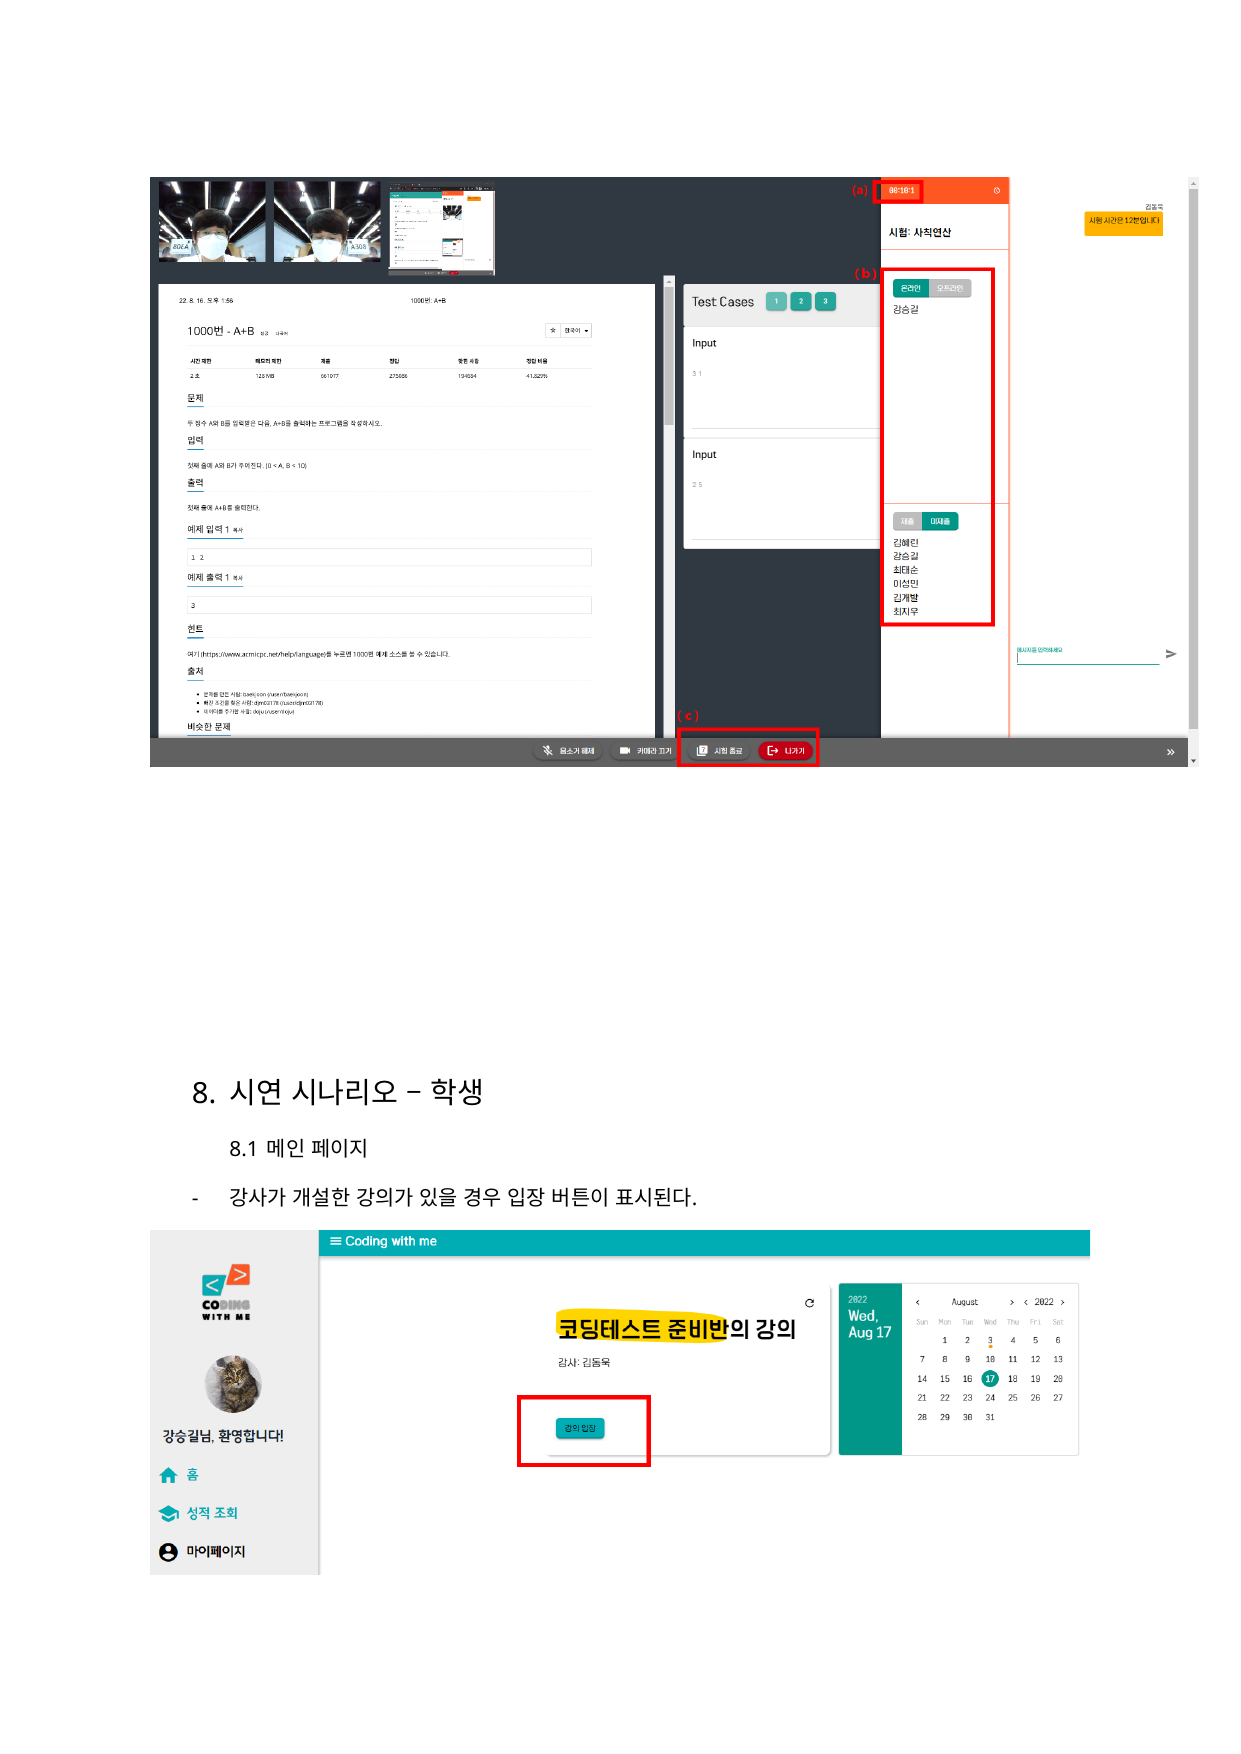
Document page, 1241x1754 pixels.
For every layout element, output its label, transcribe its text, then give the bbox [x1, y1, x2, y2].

picture [150, 1230, 1091, 1575]
subtitle 메인 페이지 [229, 1132, 1090, 1162]
list 강사가 개설한 강의가 있을 경우 입장 버튼이 표시된다. [192, 1181, 1090, 1212]
subtitle 시연 시나리오 – 학생 [192, 1070, 1090, 1112]
picture [150, 177, 1199, 767]
